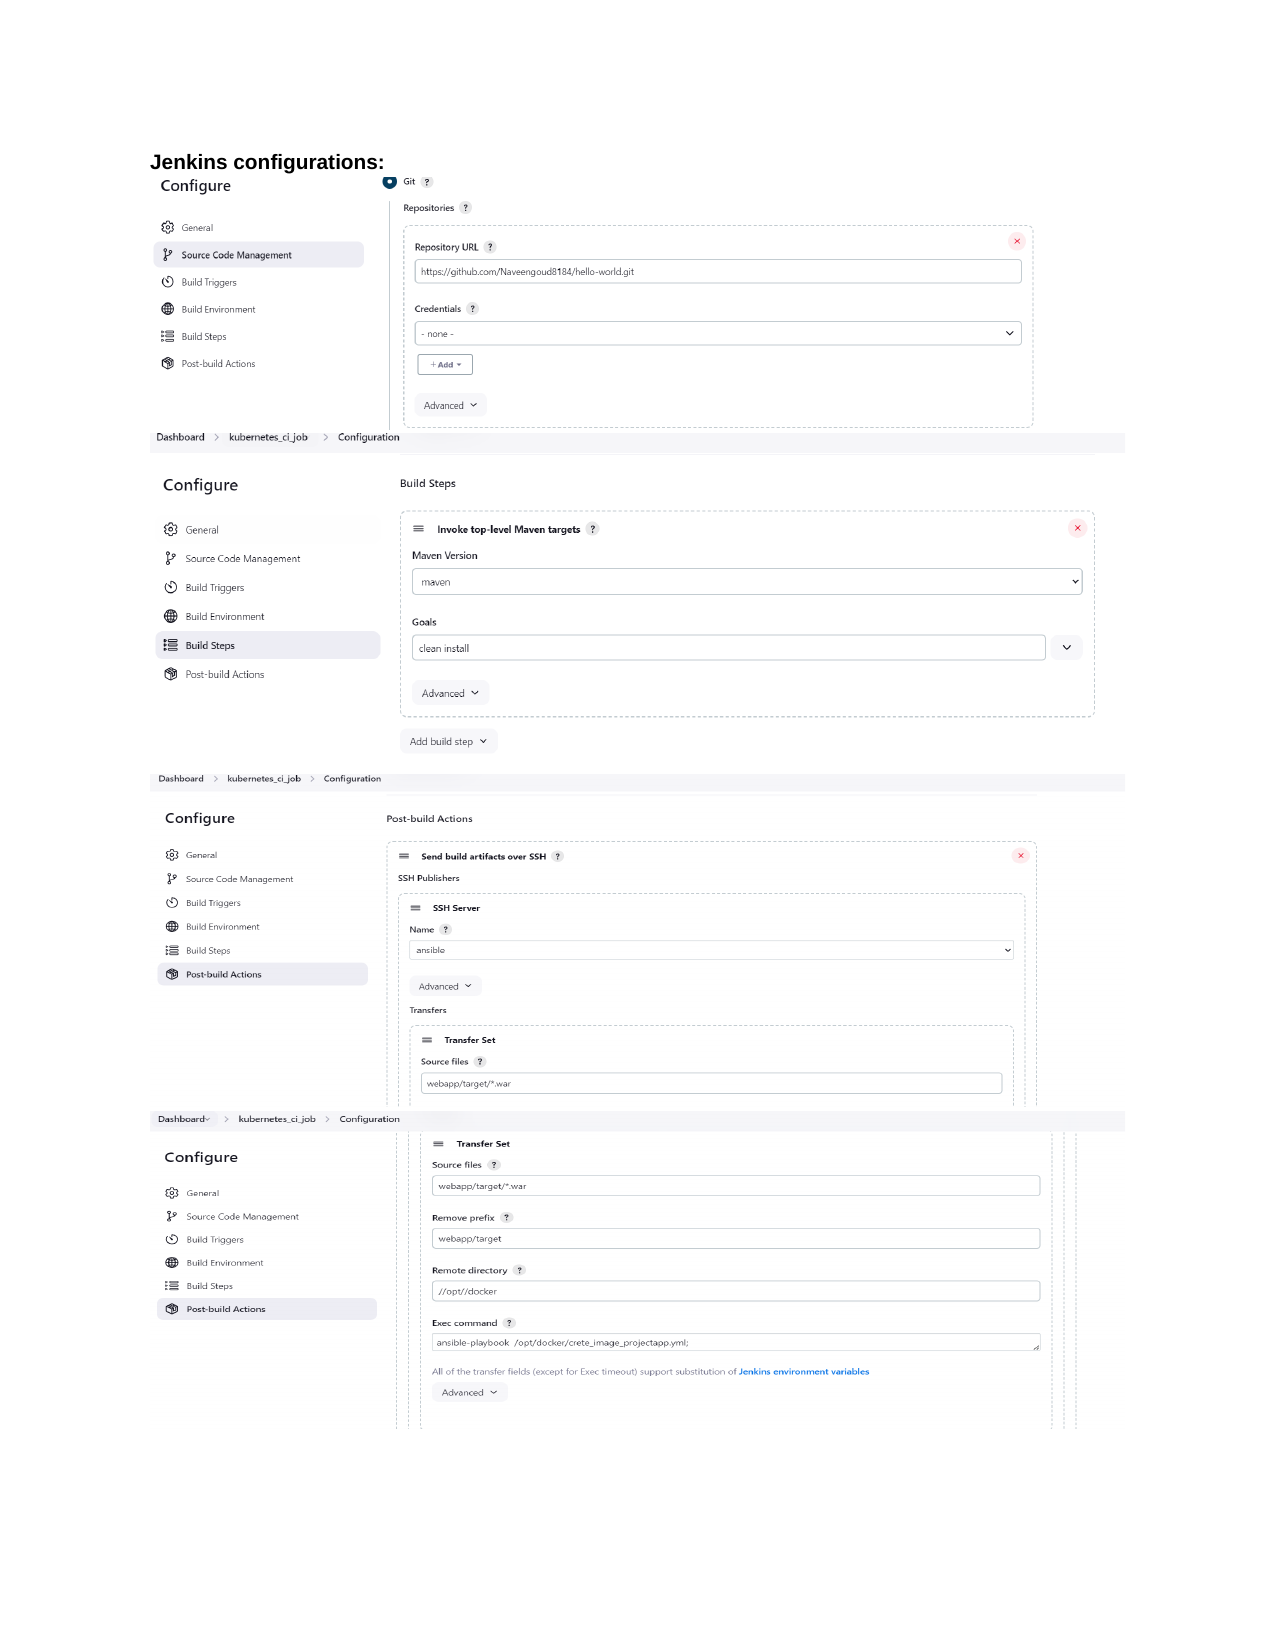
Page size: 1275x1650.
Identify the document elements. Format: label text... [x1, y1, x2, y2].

text Jenkins configurations: [150, 150, 1125, 174]
picture [150, 177, 1125, 430]
picture [150, 433, 1125, 771]
picture [150, 774, 1125, 1107]
picture [150, 1111, 1125, 1429]
